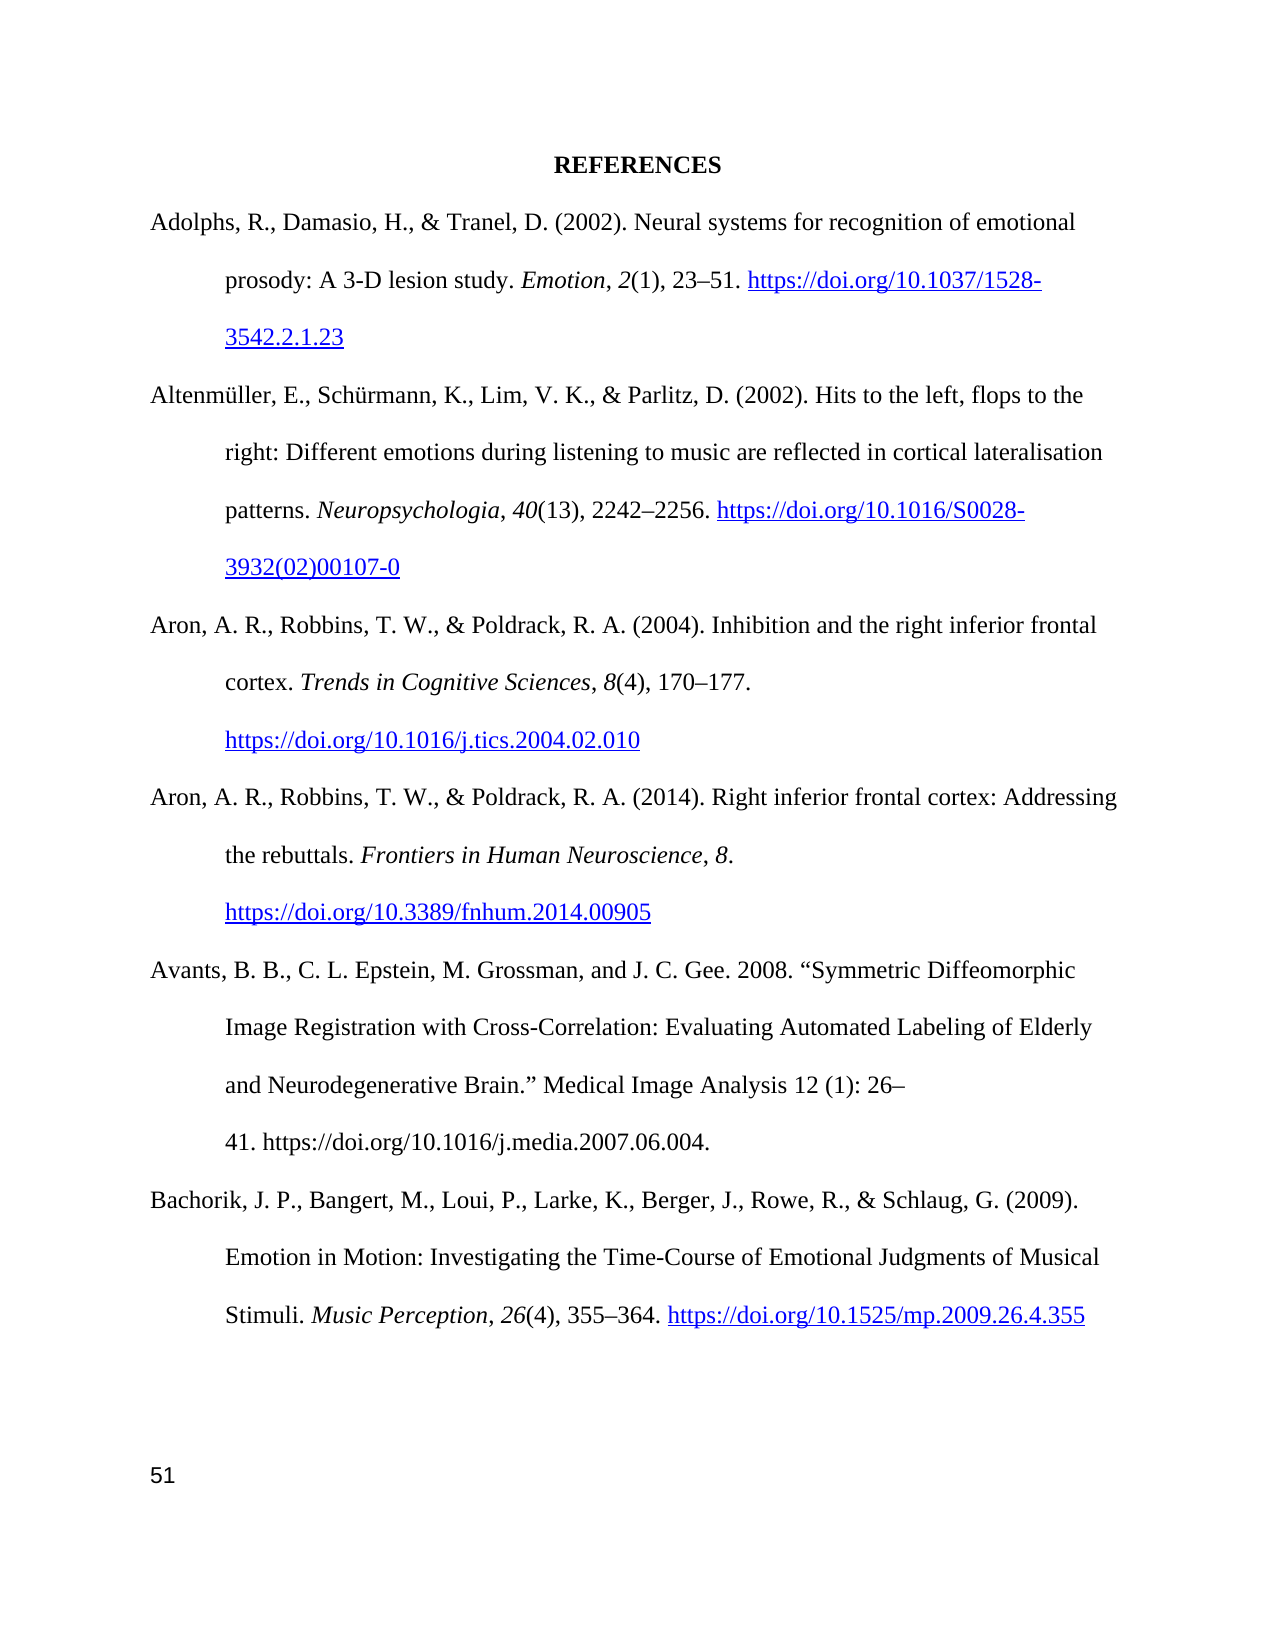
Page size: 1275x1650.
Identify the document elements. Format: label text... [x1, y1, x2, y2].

text Aron, A. R., Robbins, T. W., & Poldrack, R. A. (2014). Right inferior frontal cortex: Addressing the rebuttals. Frontiers in Human Neuroscience, 8. https://doi.org/10.3389/fnhum.2014.00905 [150, 782, 1125, 926]
text Avants, B. B., C. L. Epstein, M. Grossman, and J. C. Gee. 2008. “Symmetric Diffeomorphic Image Registration with Cross-Correlation: Evaluating Automated Labeling of Elderly and Neurodegenerative Brain.” Medical Image Analysis 12 (1): 26–41. https://doi.org/10.1016/j.media.2007.06.004. [150, 955, 1125, 1156]
title REFERENCES [150, 150, 1125, 179]
text Altenmüller, E., Schürmann, K., Lim, V. K., & Parlitz, D. (2002). Hits to the left, flops to the right: Different emotions during listening to music are reflected in cortical lateralisation patterns. Neuropsychologia, 40(13), 2242–2256. https://doi.org/10.1016/S0028-3932(02)00107-0 [150, 380, 1125, 581]
text Aron, A. R., Robbins, T. W., & Poldrack, R. A. (2004). Inhibition and the right inferior frontal cortex. Trends in Cognitive Sciences, 8(4), 170–177. https://doi.org/10.1016/j.tics.2004.02.010 [150, 610, 1125, 754]
text Adolphs, R., Damasio, H., & Tranel, D. (2002). Neural systems for recognition of emotional prosody: A 3-D lesion study. Emotion, 2(1), 23–51. https://doi.org/10.1037/1528-3542.2.1.23 [150, 207, 1125, 351]
text Bachorik, J. P., Bangert, M., Loui, P., Larke, K., Berger, J., Rowe, R., & Schlaug, G. (2009). Emotion in Motion: Investigating the Time-Course of Emotional Judgments of Musical Stimuli. Music Perception, 26(4), 355–364. https://doi.org/10.1525/mp.2009.26.4.355 [150, 1185, 1125, 1329]
